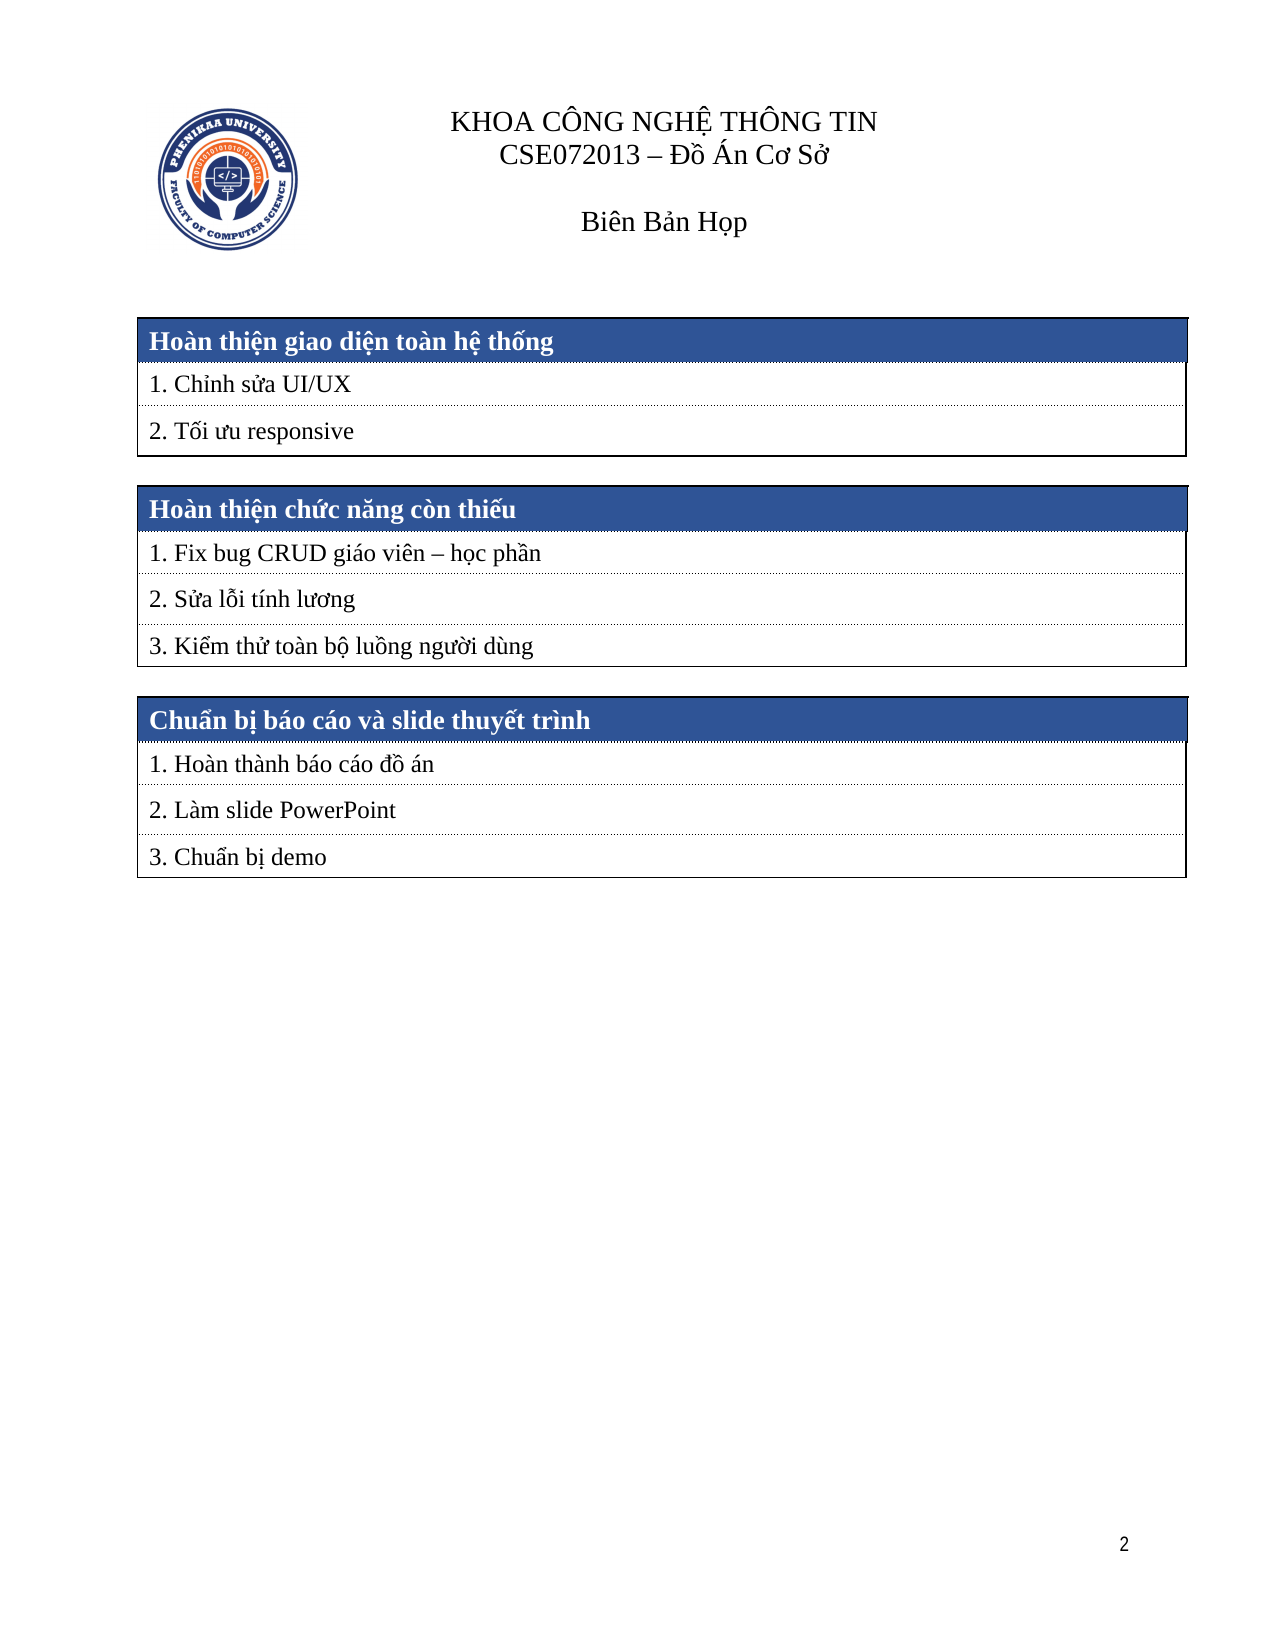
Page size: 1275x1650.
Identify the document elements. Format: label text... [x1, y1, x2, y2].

table_cell 3. Chuẩn bị demo [138, 834, 1185, 877]
table_cell 1. Hoàn thành báo cáo đồ án [138, 741, 1185, 784]
picture [146, 103, 308, 254]
table_cell 1. Fix bug CRUD giáo viên – học phần [138, 531, 1185, 573]
table_cell 2. Làm slide PowerPoint [138, 784, 1185, 834]
table_cell 2. Sửa lỗi tính lương [138, 573, 1185, 623]
table_cell 2. Tối ưu responsive [138, 405, 1185, 455]
table_header Hoàn thiện chức năng còn thiếu [138, 487, 1187, 531]
table_cell 1. Chỉnh sửa UI/UX [138, 362, 1185, 404]
table_header Hoàn thiện giao diện toàn hệ thống [138, 319, 1187, 362]
table_cell 3. Kiểm thử toàn bộ luồng người dùng [138, 624, 1185, 666]
table_header Chuẩn bị báo cáo và slide thuyết trình [138, 698, 1187, 741]
